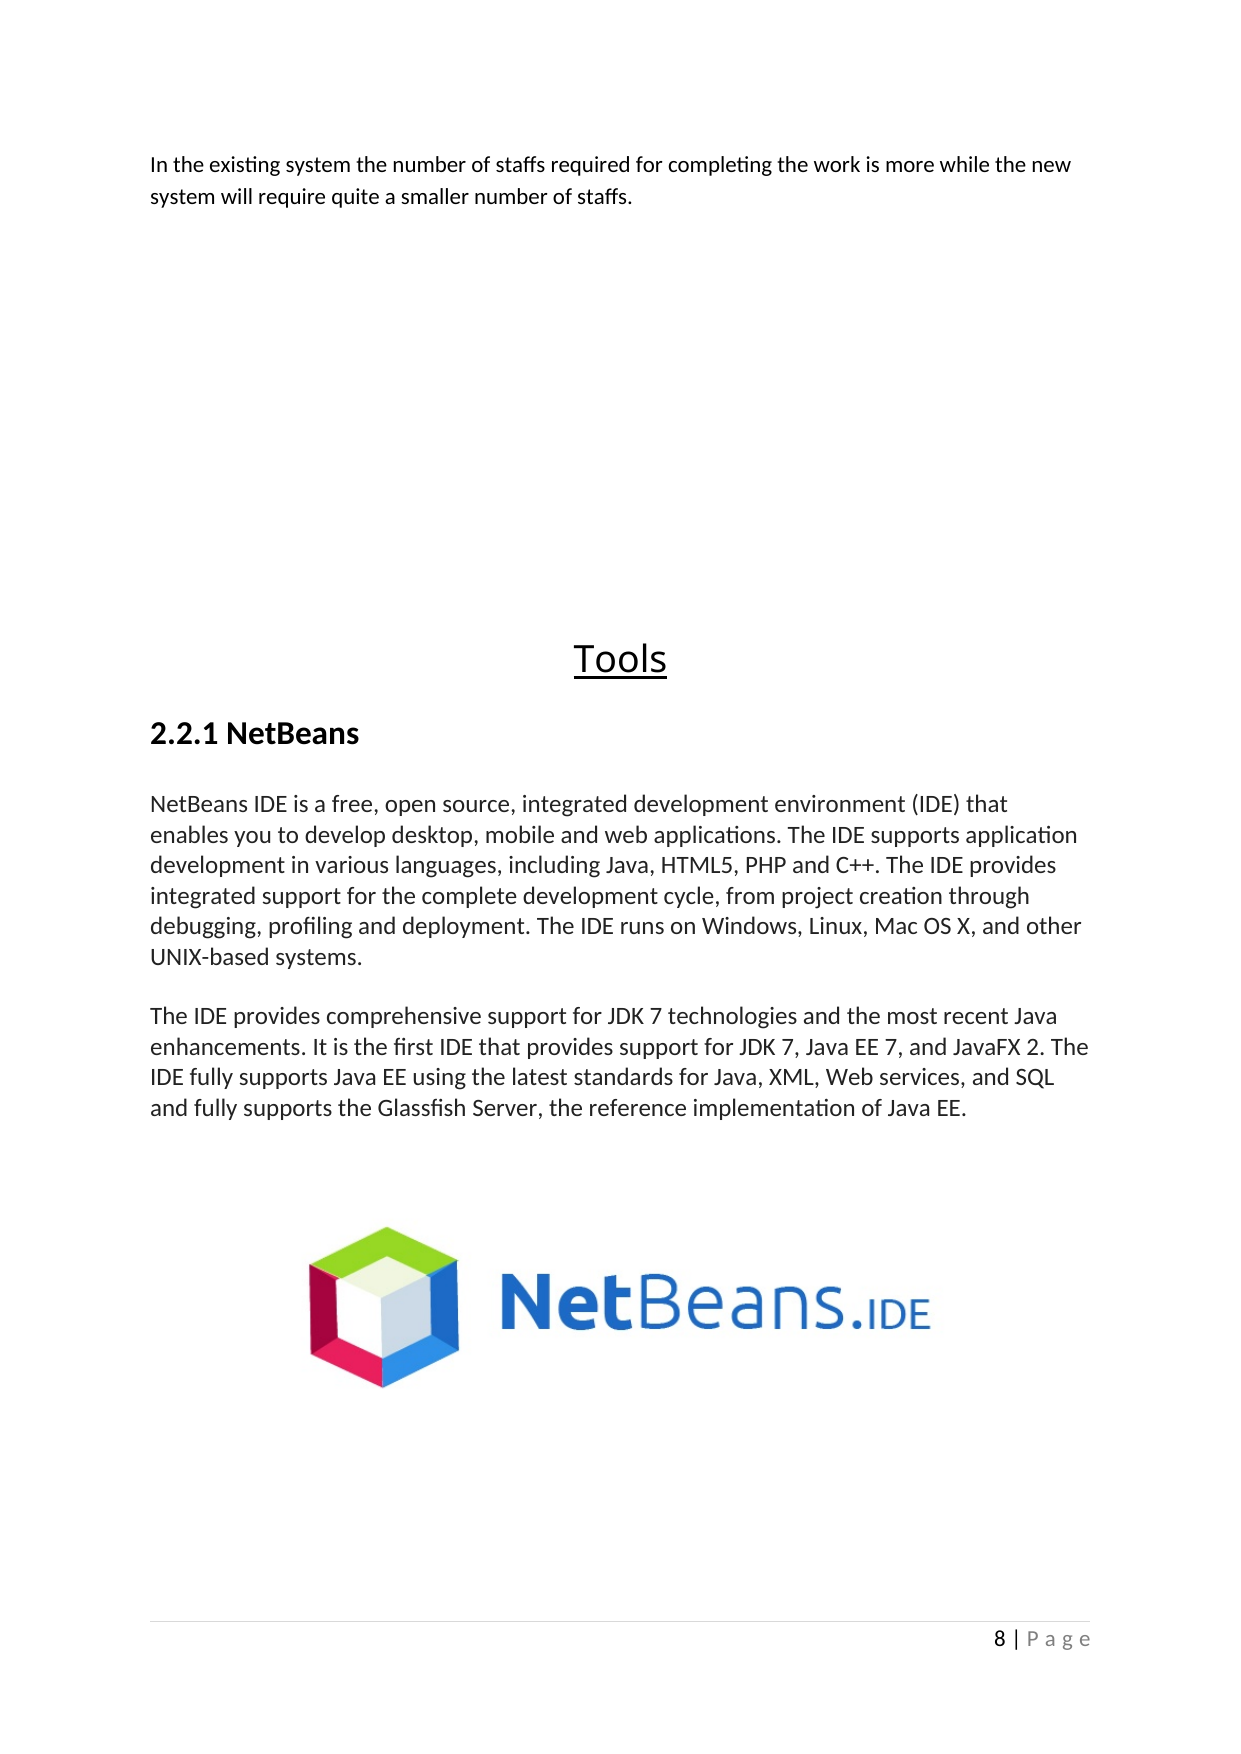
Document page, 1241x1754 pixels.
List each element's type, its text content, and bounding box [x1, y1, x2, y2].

text 2.2.1 NetBeans [150, 712, 1090, 753]
picture [150, 1151, 1091, 1453]
text In the existing system the number of staffs required for completing the work is more while the new system will require quite a smaller number of staffs. [150, 150, 1090, 210]
text Tools [150, 633, 1090, 684]
text NetBeans IDE is a free, open source, integrated development environment (IDE) that enables you to develop desktop, mobile and web applications. The IDE supports application development in various languages, including Java, HTML5, PHP and C++. The IDE provides integrated support for the complete development cycle, from project creation through debugging, profiling and deployment. The IDE runs on Windows, Linux, Mac OS X, and other UNIX-based systems. [150, 788, 1090, 971]
text The IDE provides comprehensive support for JDK 7 technologies and the most recent Java enhancements. It is the first IDE that provides support for JDK 7, Java EE 7, and JavaFX 2. The IDE fully supports Java EE using the latest standards for Java, XML, Web services, and SQL and fully supports the Glassfish Server, the reference implementation of Java EE. [150, 1001, 1090, 1123]
